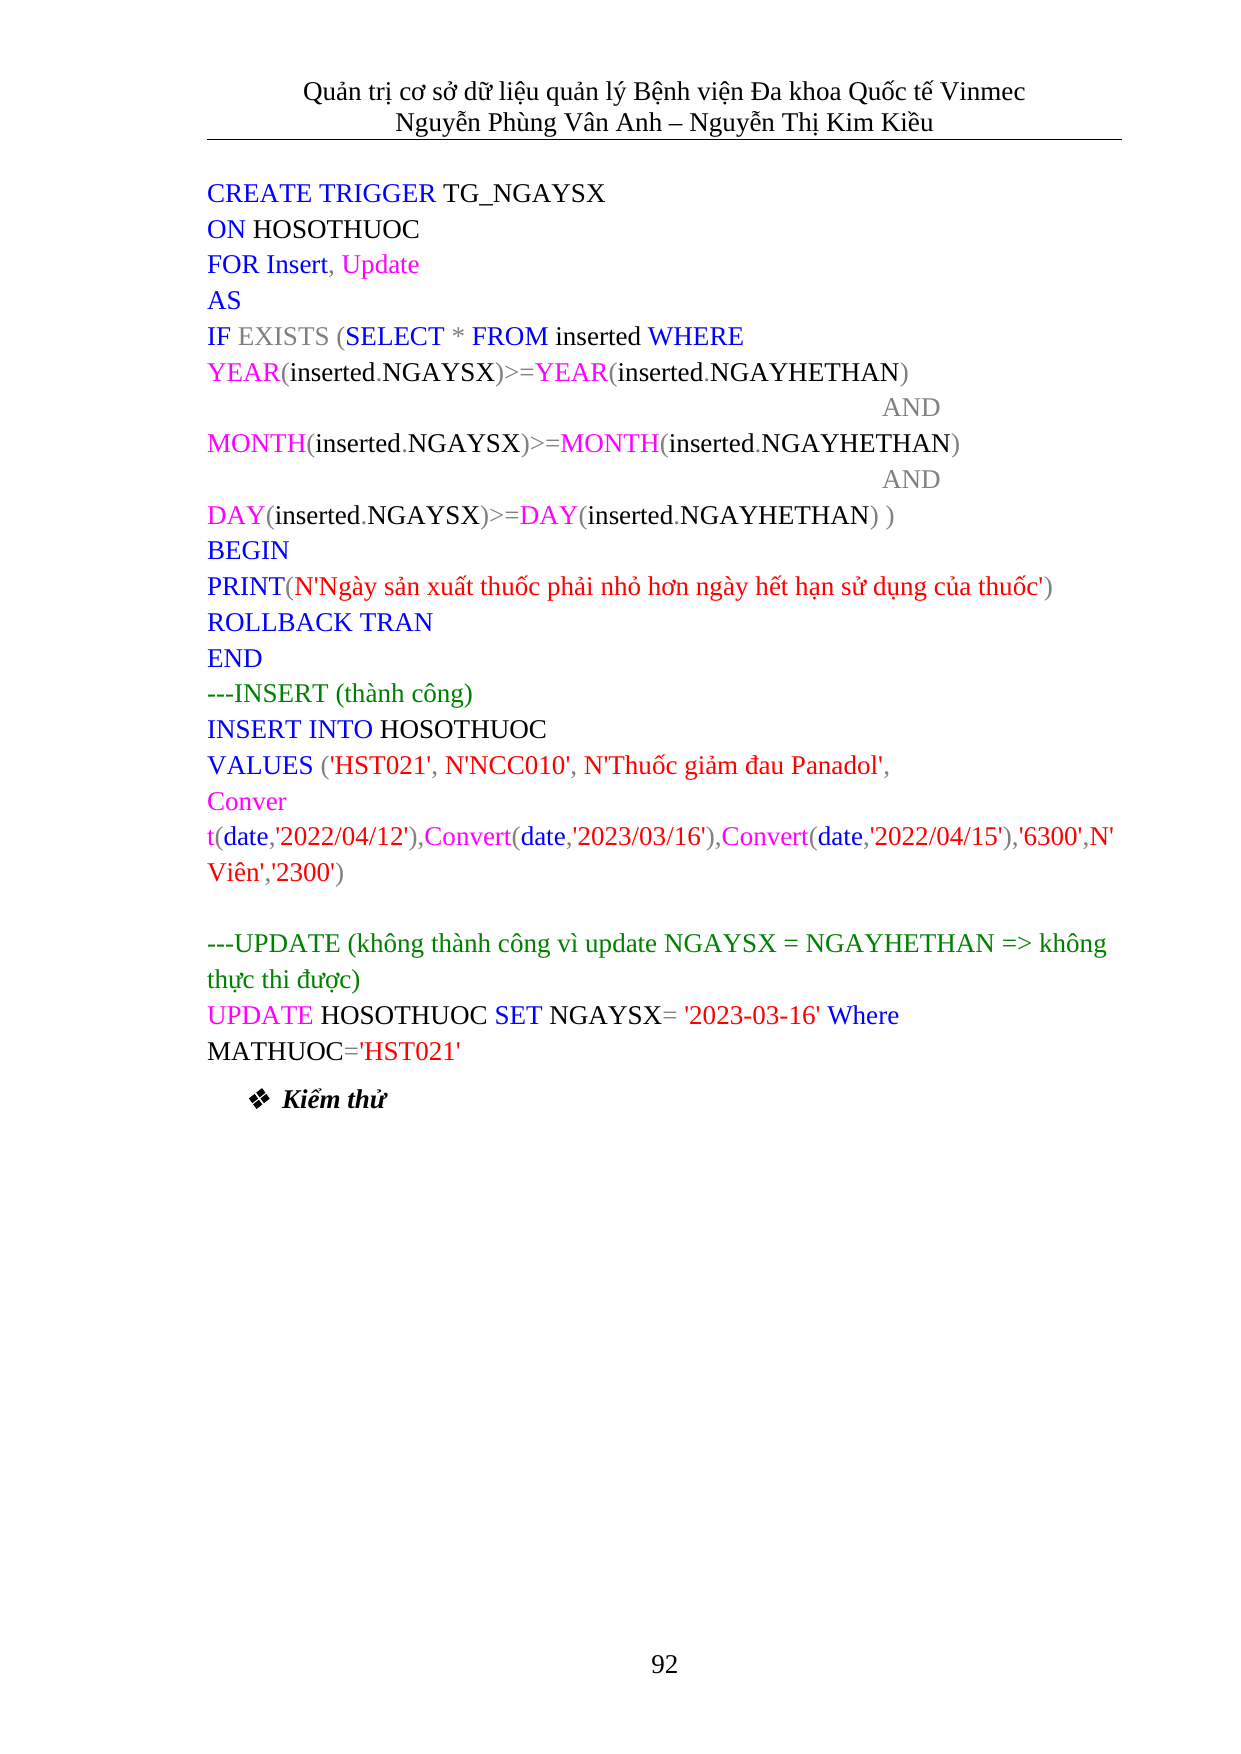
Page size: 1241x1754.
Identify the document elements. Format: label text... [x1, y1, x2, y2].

text UPDATE HOSOTHUOC SET NGAYSX= '2023-03-16' Where MATHUOC='HST021' [207, 999, 1122, 1066]
text FOR Insert, Update [207, 249, 1122, 280]
text VALUES ('HST021', N'NCC010', N'Thuốc giảm đau Panadol', Convert(date,'2022/04/12'),Convert(date,'2023/03/16'),Convert(date,'2022/04/15'),'6300',N'Viên','2300') [207, 749, 1122, 887]
list Kiểm thử [244, 1083, 1122, 1114]
text AS [207, 284, 1122, 316]
text INSERT INTO HOSOTHUOC [207, 713, 1122, 744]
text CREATE TRIGGER TG_NGAYSX [207, 177, 1122, 208]
text ---INSERT (thành công) [207, 677, 1122, 708]
text ON HOSOTHUOC [207, 213, 1122, 244]
text AND MONTH(inserted.NGAYSX)>=MONTH(inserted.NGAYHETHAN) [207, 392, 1122, 458]
text ---UPDATE (không thành công vì update NGAYSX = NGAYHETHAN => không thực thi được) [207, 927, 1122, 994]
text AND DAY(inserted.NGAYSX)>=DAY(inserted.NGAYHETHAN) ) [207, 463, 1122, 530]
text PRINT(N'Ngày sản xuất thuốc phải nhỏ hơn ngày hết hạn sử dụng của thuốc') [207, 570, 1122, 601]
text BEGIN [207, 534, 1122, 566]
text END [207, 642, 1122, 673]
text ROLLBACK TRAN [207, 606, 1122, 637]
text IF EXISTS (SELECT * FROM inserted WHERE YEAR(inserted.NGAYSX)>=YEAR(inserted.NGAYHETHAN) [207, 320, 1122, 387]
